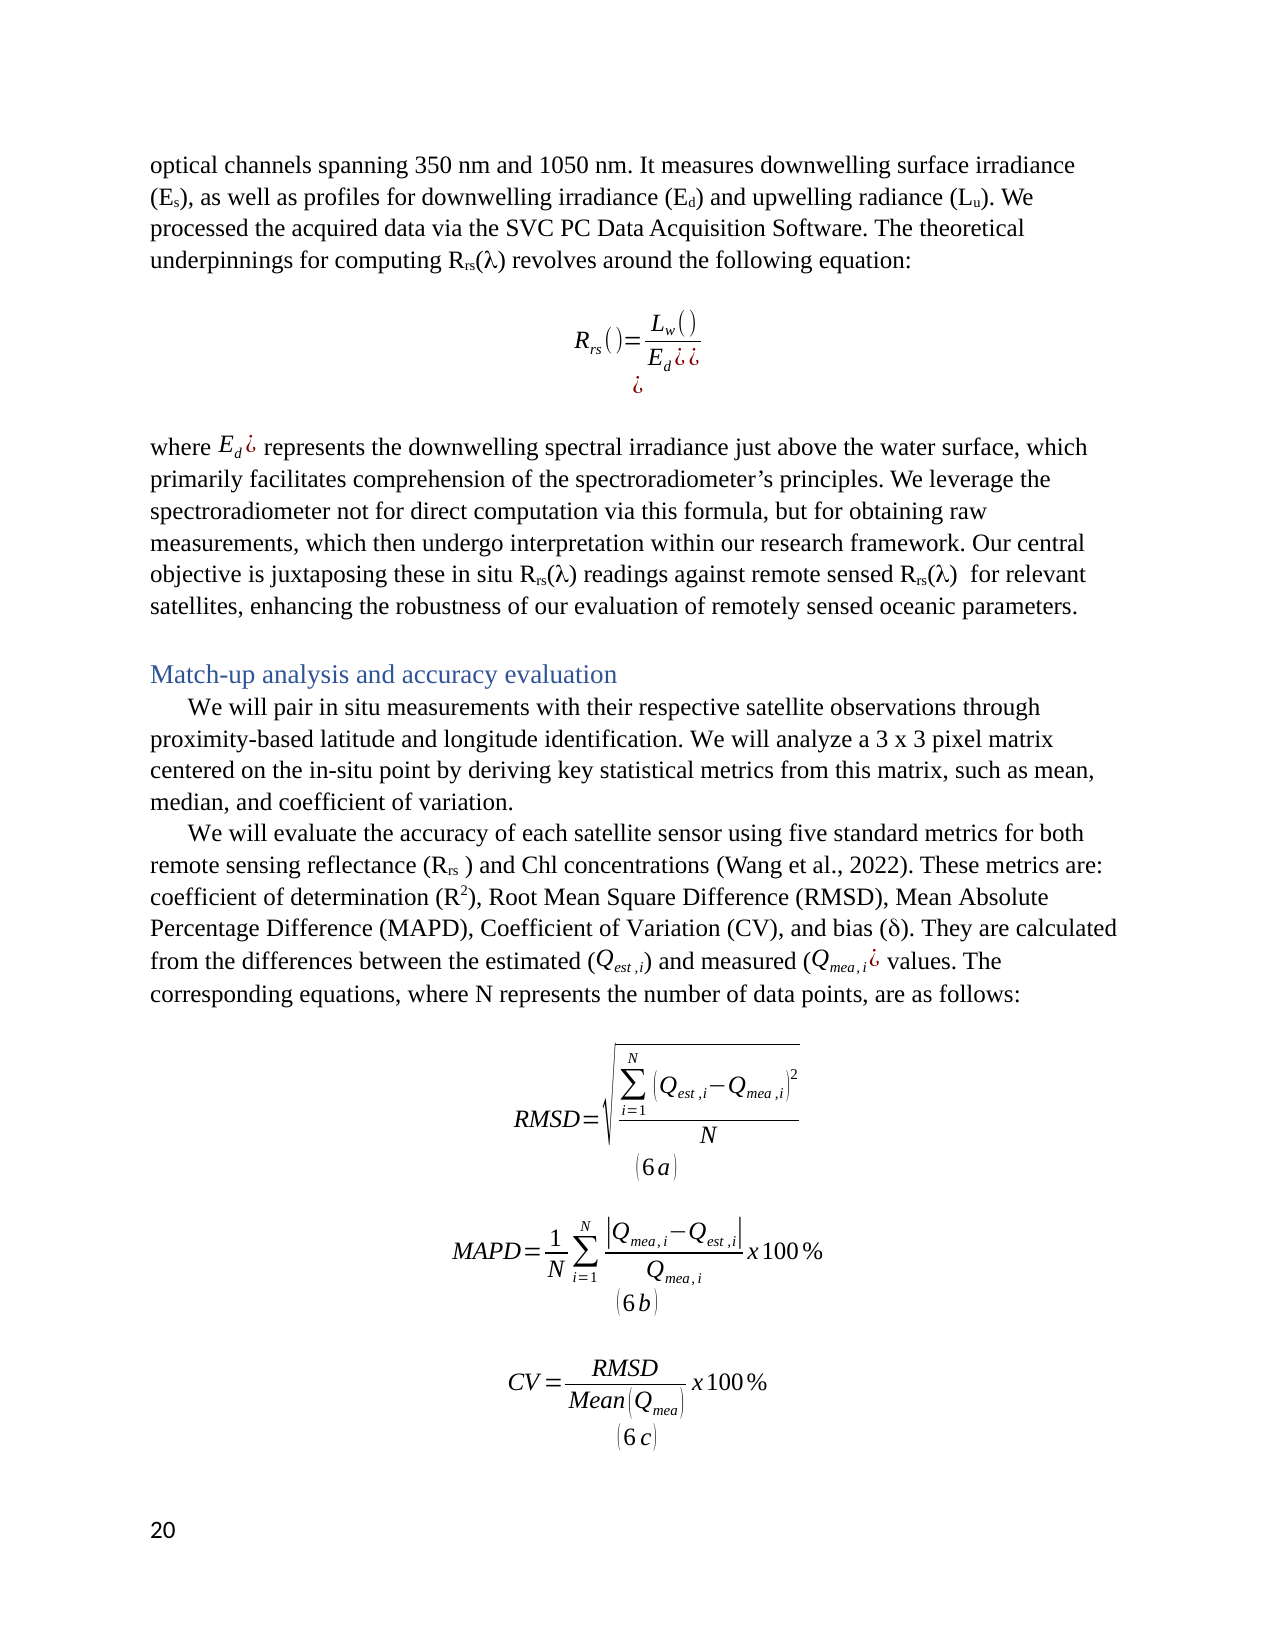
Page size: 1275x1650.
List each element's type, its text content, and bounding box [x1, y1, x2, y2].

text where represents the downwelling spectral irradiance just above the water surface, which primarily facilitates comprehension of the spectroradiometer’s principles. We leverage the spectroradiometer not for direct computation via this formula, but for obtaining raw measurements, which then undergo interpretation within our research framework. Our central objective is juxtaposing these in situ Rrs() readings against remote sensed Rrs() for relevant satellites, enhancing the robustness of our evaluation of remotely sensed oceanic parameters. [150, 430, 1125, 619]
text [150, 150, 1125, 273]
text We will evaluate the accuracy of each satellite sensor using five standard metrics for both remote sensing reflectance (Rrs ) and Chl concentrations (Wang et al., 2022). These metrics are: coefficient of determination (R2), Root Mean Square Difference (RMSD), Mean Absolute Percentage Difference (MAPD), Coefficient of Variation (CV), and bias (). They are calculated from the differences between the estimated () and measured ( values. The corresponding equations, where N represents the number of data points, are as follows: [150, 818, 1125, 1008]
text We will pair in situ measurements with their respective satellite observations through proximity-based latitude and longitude identification. We will analyze a 3 x 3 pixel matrix centered on the in-situ point by deriving key statistical metrics from this matrix, such as mean, median, and coefficient of variation. [150, 692, 1125, 816]
subtitle Match-up analysis and accuracy evaluation [150, 658, 1125, 689]
